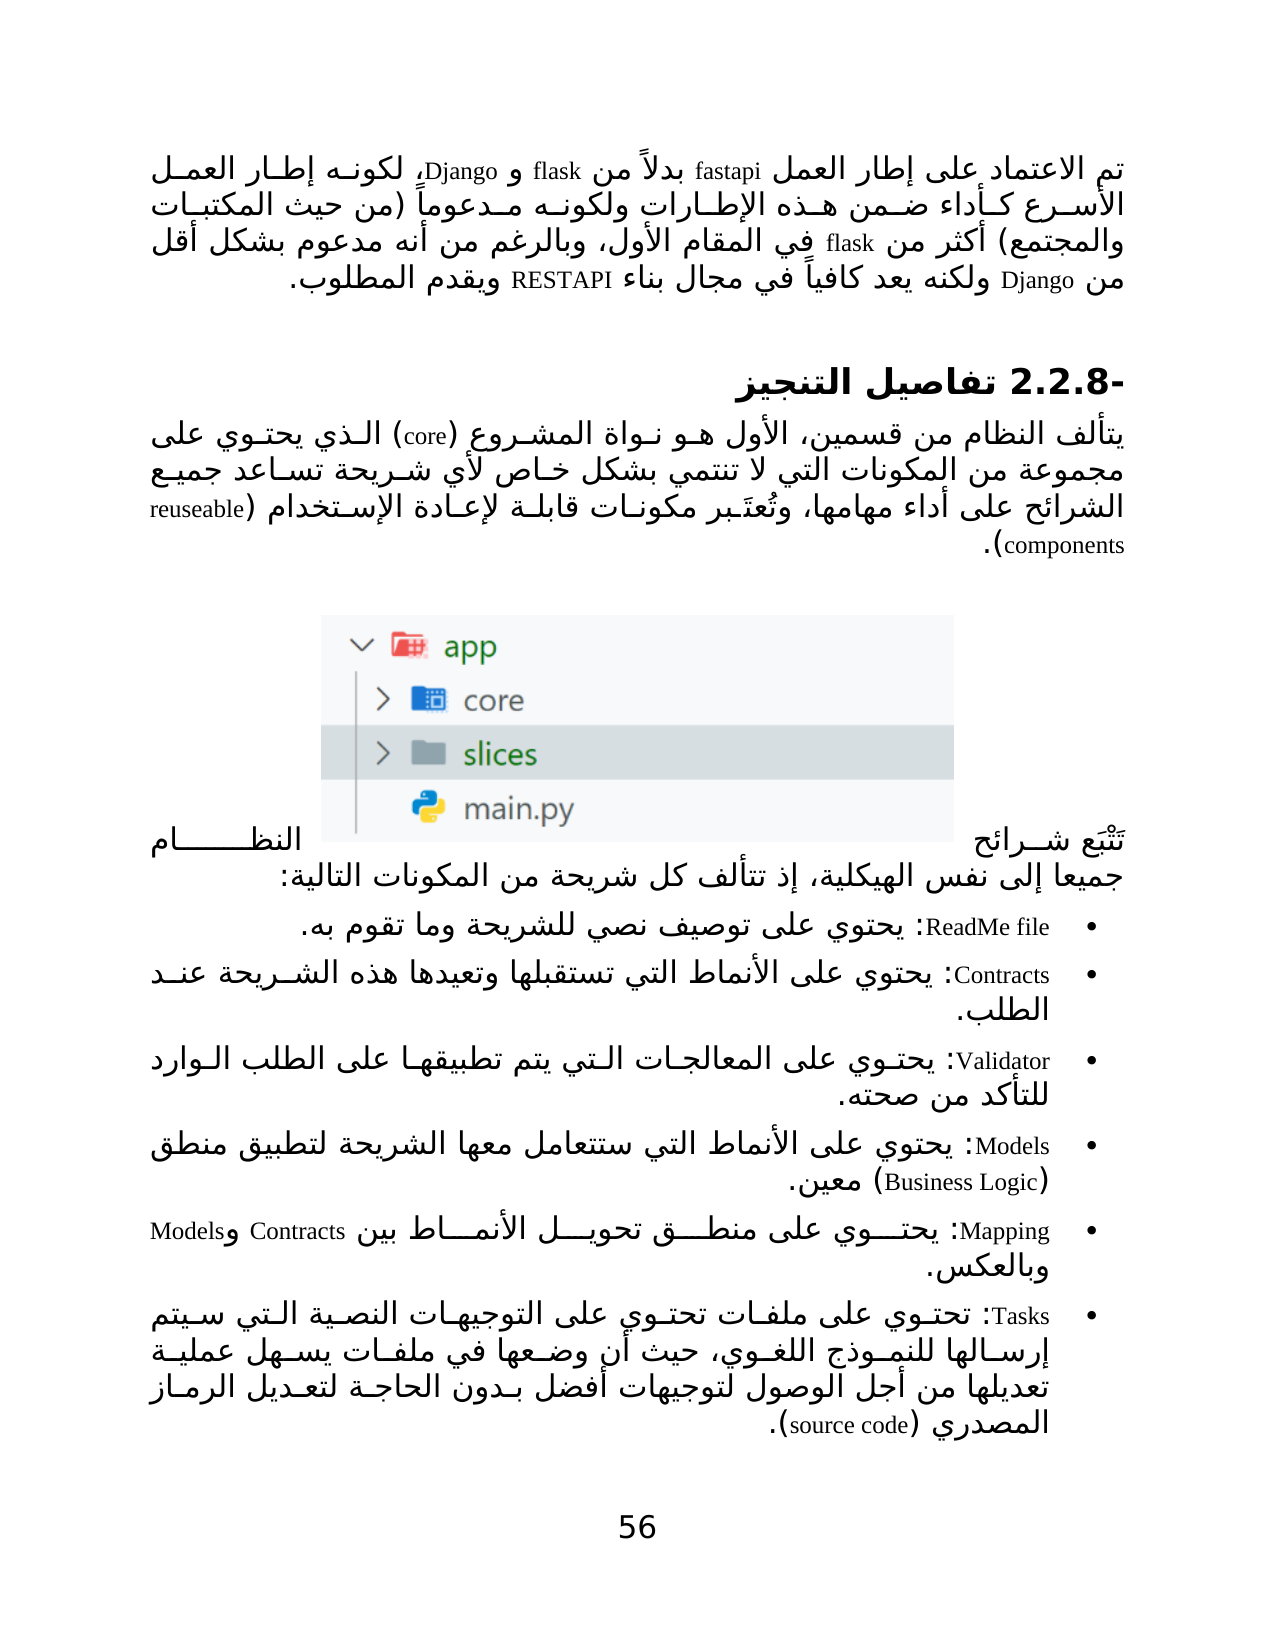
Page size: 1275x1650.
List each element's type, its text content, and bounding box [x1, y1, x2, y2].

list Validator: يحتوي على المعالجات التي يتم تطبيقها على الطلب الوارد للتأكد من صحته. [150, 1040, 1087, 1113]
text -2.2.8 تفاصيل التنجيز [150, 362, 1125, 403]
list Contracts: يحتوي على الأنماط التي تستقبلها وتعيدها هذه الشريحة عند الطلب. [150, 955, 1087, 1028]
text تم الاعتماد على إطار العمل fastapi بدلاً من flask و Django، لكونه إطار العمل الأسرع كأداء ضمن هذه الإطارات ولكونه مدعوماً (من حيث المكتبات والمجتمع) أكثر من flask في المقام الأول، وبالرغم من أنه مدعوم بشكل أقل من Django ولكنه يعد كافياً في مجال بناء RESTAPI ويقدم المطلوب. [150, 150, 1125, 295]
list Models: يحتوي على الأنماط التي ستتعامل معها الشريحة لتطبيق منطق (Business Logic) معين. [150, 1125, 1087, 1198]
text يتألف النظام من قسمين، الأول هو نواة المشروع (core) الذي يحتوي على مجموعة من المكونات التي لا تنتمي بشكل خاص لأي شريحة تساعد جميع الشرائح على أداء مهامها، وتُعتَبر مكونات قابلة لإعادة الإستخدام (reuseable components). [150, 415, 1125, 561]
text تَتْبَع شرائح النظام جميعا إلى نفس الهيكلية، إذ تتألف كل شريحة من المكونات التالية: [150, 821, 1125, 893]
list ReadMe file: يحتوي على توصيف نصي للشريحة وما تقوم به. [150, 906, 1087, 942]
picture [321, 615, 954, 842]
list Mapping: يحتوي على منطق تحويل الأنماط بين Contracts وModels وبالعكس. [150, 1211, 1087, 1283]
list Tasks: تحتوي على ملفات تحتوي على التوجيهات النصية التي سيتم إرسالها للنموذج اللغوي، حيث أن وضعها في ملفات يسهل عملية تعديلها من أجل الوصول لتوجيهات أفضل بدون الحاجة لتعديل الرماز المصدري (source code). [150, 1296, 1087, 1441]
